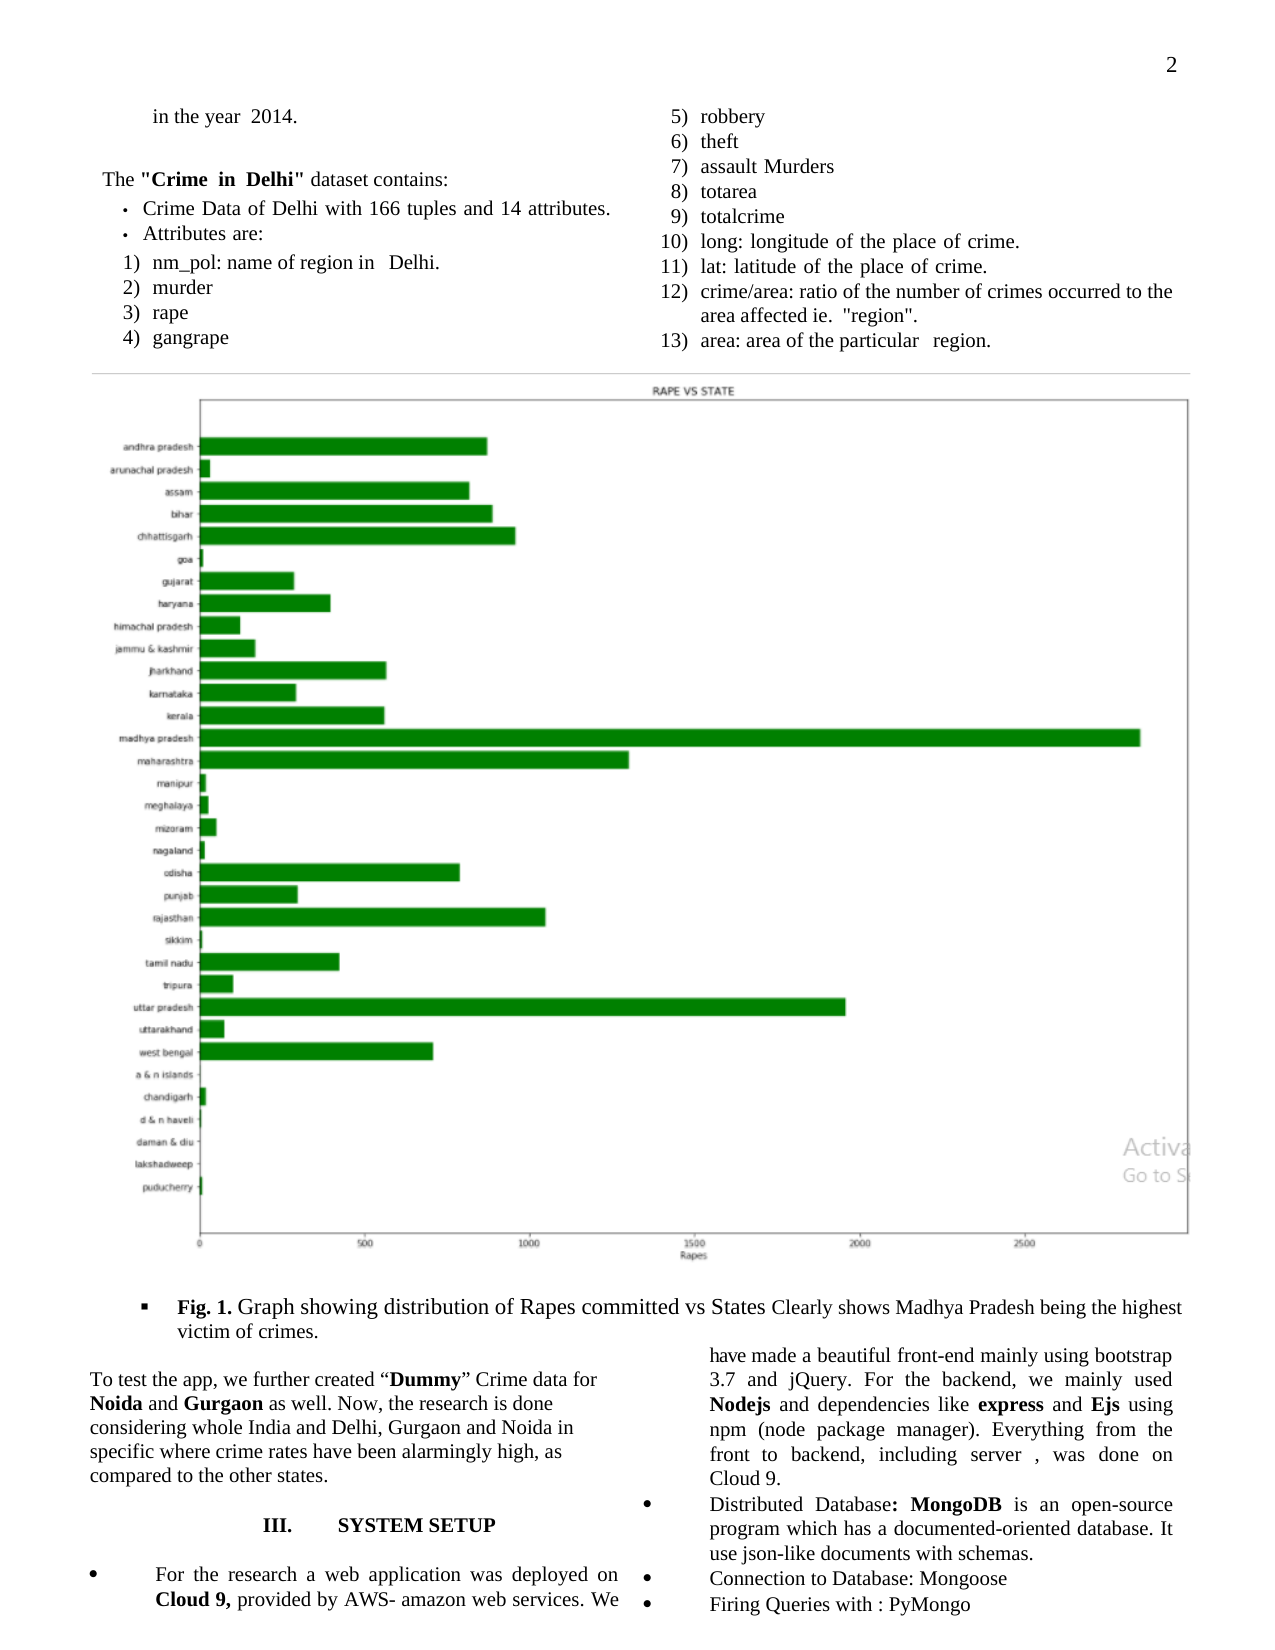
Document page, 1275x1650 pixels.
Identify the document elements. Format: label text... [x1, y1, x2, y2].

list Connection to Database: Mongoose [644, 1566, 1173, 1590]
text To test the app, we further created “Dummy” Crime data for Noida and Gurgaon as well. Now, the research is done considering whole India and Delhi, Gurgaon and Noida in specific where crime rates have been alarmingly high, as compared to the other states. [89, 1367, 631, 1487]
picture [91, 373, 1191, 1269]
list totarea [671, 179, 1185, 203]
list nm_pol: name of region in Delhi. [123, 250, 625, 274]
list robbery [671, 104, 1185, 128]
list gangrape [123, 325, 625, 349]
list Fig. 1. Graph showing distribution of Rapes committed vs States Clearly shows Madhya Pradesh being the highest victim of crimes. [139, 1294, 1185, 1343]
list long: longitude of the place of crime. [660, 229, 1185, 253]
text The "Crime in Delhi" dataset contains: [102, 167, 625, 191]
text in the year 2014. [152, 104, 625, 128]
list totalcrime [671, 204, 1185, 228]
list Attributes are: [123, 221, 625, 245]
list For the research a web application was deployed on Cloud 9, provided by AWS- amazon web services. We have made a beautiful front-end mainly using bootstrap 3.7 and jQuery. For the backend, we mainly used Nodejs and dependencies like express and Ejs using npm (node package manager). Everything from the front to backend, including server , was done on Cloud 9. [89, 1562, 619, 1611]
list area: area of the particular region. [660, 328, 1185, 352]
list For the research a web application was deployed on Cloud 9, provided by AWS- amazon web services. We have made a beautiful front-end mainly using bootstrap 3.7 and jQuery. For the backend, we mainly used Nodejs and dependencies like express and Ejs using npm (node package manager). Everything from the front to backend, including server , was done on Cloud 9. [644, 1343, 1173, 1490]
list lat: latitude of the place of crime. [660, 254, 1185, 278]
list SYSTEM SETUP [127, 1513, 631, 1537]
list murder [123, 275, 625, 299]
list Firing Queries with : PyMongo [644, 1591, 1173, 1616]
list rape [123, 300, 625, 324]
list Distributed Database: MongoDB is an open-source program which has a documented-oriented database. It use json-like documents with schemas. [644, 1491, 1173, 1565]
list theft [671, 129, 1185, 153]
list Crime Data of Delhi with 166 tuples and 14 attributes. [123, 196, 625, 220]
list assault Murders [671, 154, 1185, 178]
list crime/area: ratio of the number of crimes occurred to the area affected ie. "region". [660, 279, 1185, 327]
